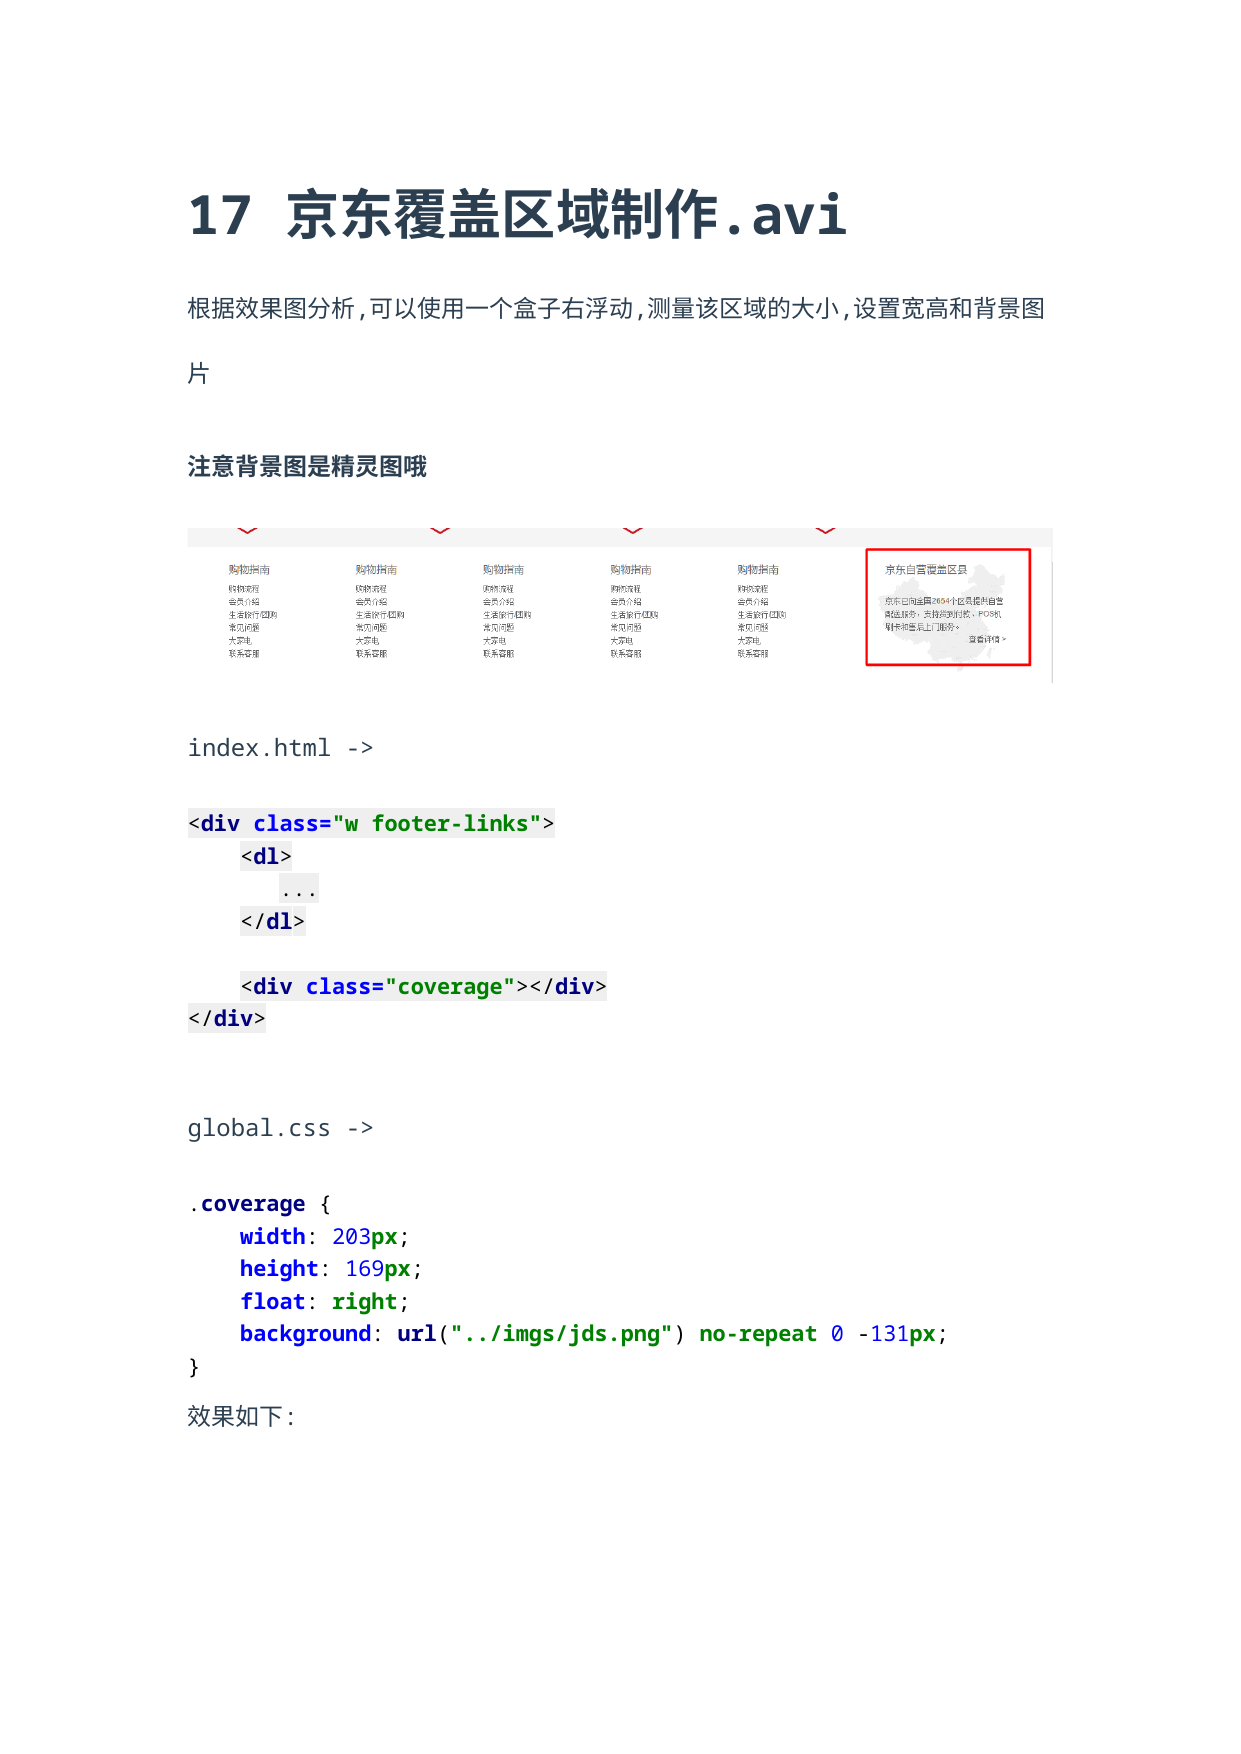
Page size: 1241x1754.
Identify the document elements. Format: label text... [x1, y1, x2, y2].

text .coverage { width: 203px; height: 169px; float: right; background: url("../imgs/jds.png") no-repeat 0 -131px; } [187, 1187, 1053, 1382]
text global.css -> [187, 1094, 1053, 1159]
text <div class="w footer-links"> <dl> ... </dl> <div class="coverage"></div> </div> [187, 807, 1053, 1034]
text 效果如下: [187, 1382, 1053, 1447]
text 根据效果图分析,可以使用一个盒子右浮动,测量该区域的大小,设置宽高和背景图片 [187, 274, 1053, 404]
text 注意背景图是精灵图哦 [187, 432, 1053, 497]
picture [187, 528, 1053, 683]
text index.html -> [187, 714, 1053, 779]
text 17 京东覆盖区域制作.avi [187, 162, 1053, 259]
